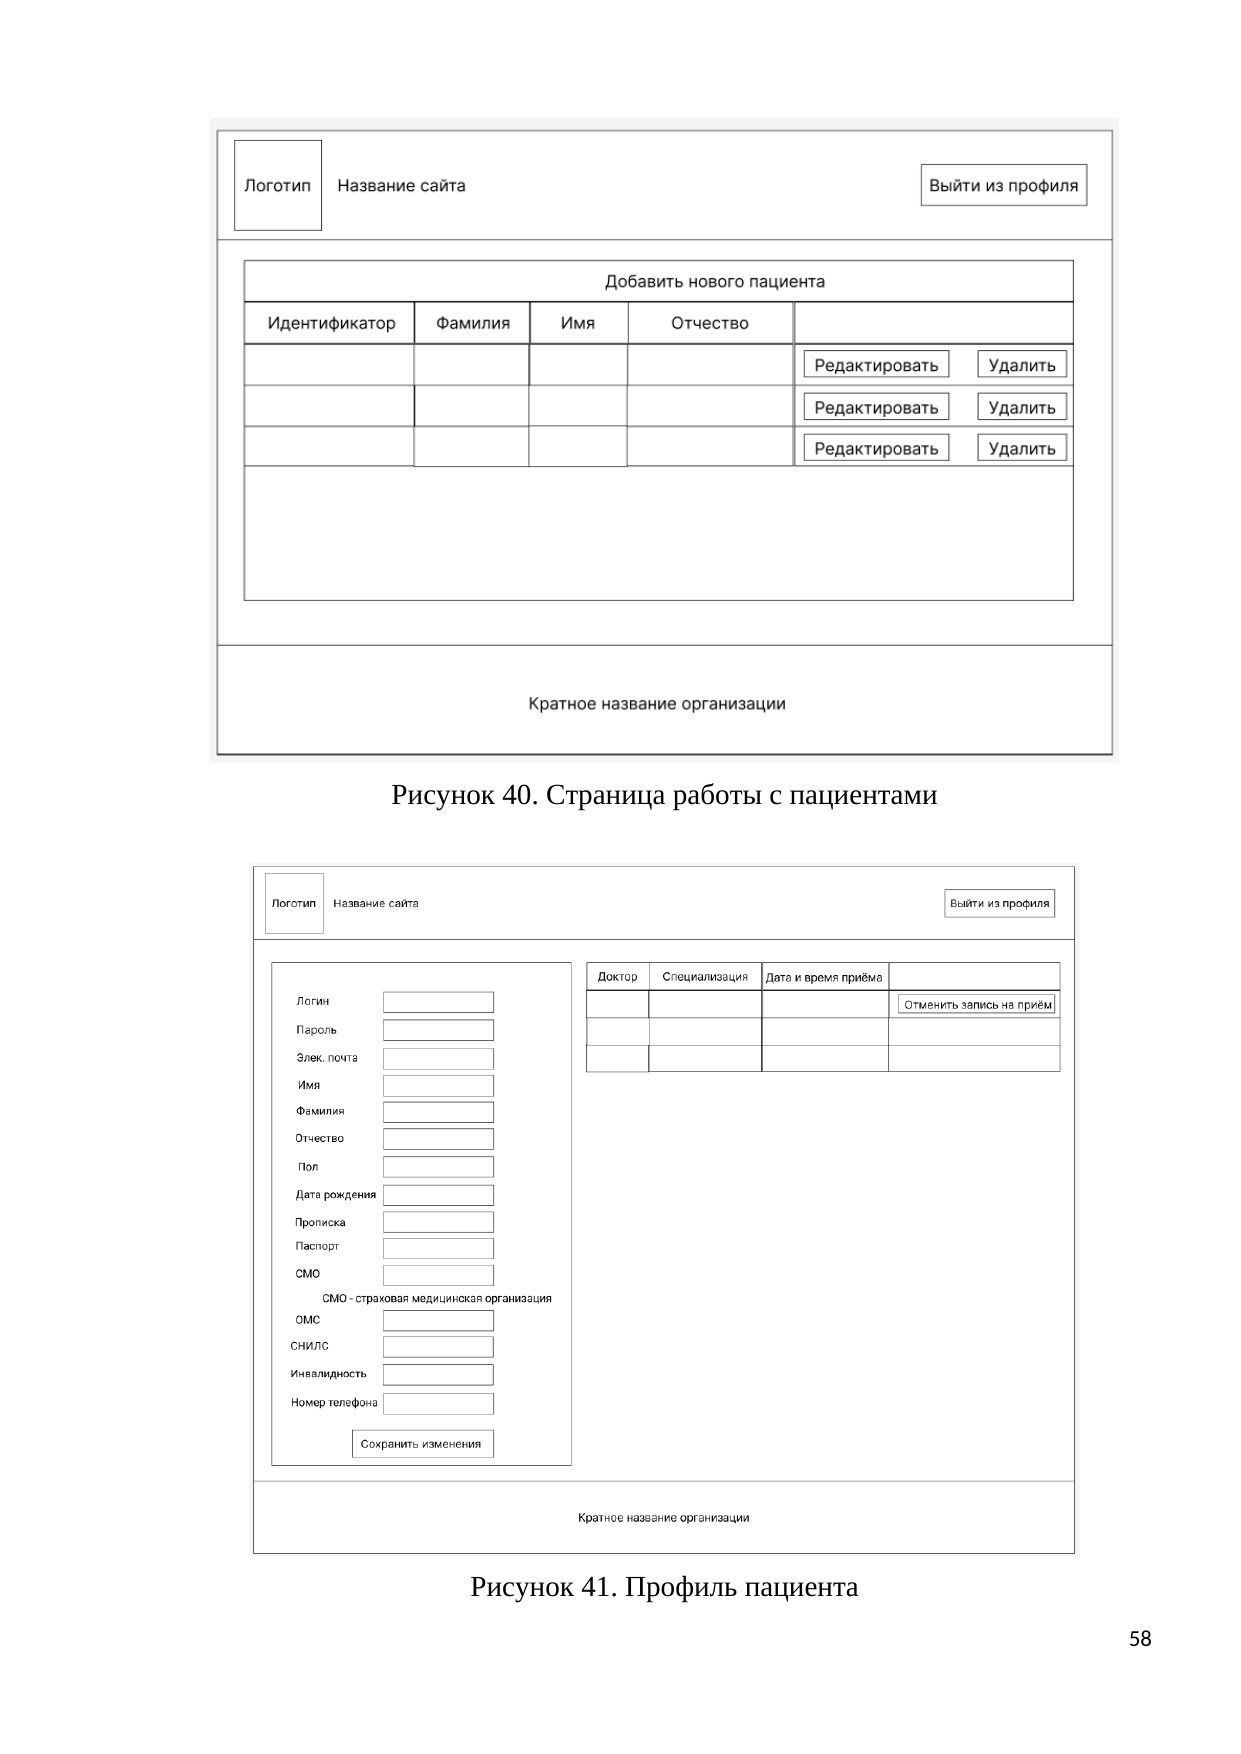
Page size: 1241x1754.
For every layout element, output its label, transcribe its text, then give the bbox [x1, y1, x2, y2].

text Рисунок 41. Профиль пациента [177, 1569, 1152, 1603]
picture [209, 118, 1119, 763]
picture [249, 863, 1080, 1556]
text Рисунок 40. Страница работы с пациентами [177, 777, 1152, 810]
